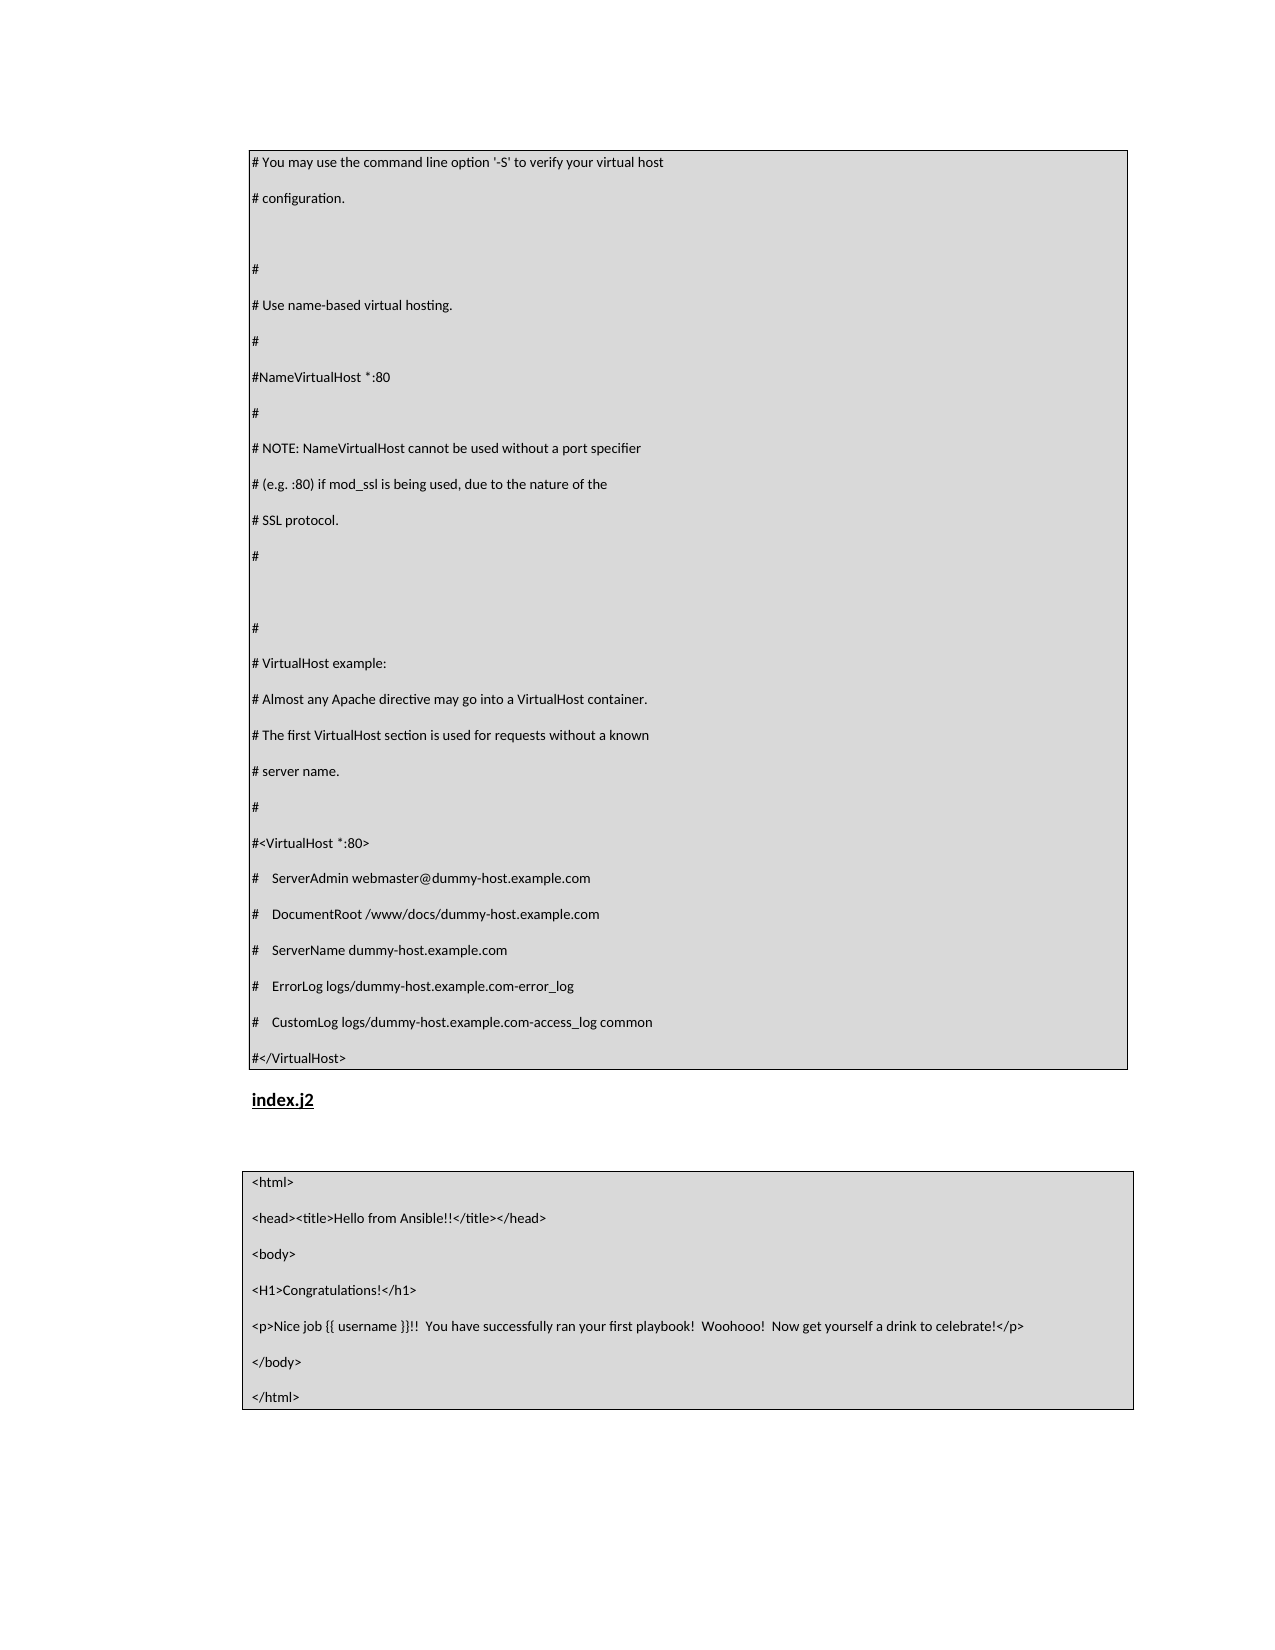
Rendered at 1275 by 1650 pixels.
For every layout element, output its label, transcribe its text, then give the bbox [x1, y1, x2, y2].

text # ServerAdmin webmaster@dummy-host.example.com [250, 867, 1127, 888]
text <H1>Congratulations!</h1> [243, 1278, 1133, 1299]
text # (e.g. :80) if mod_ssl is being used, due to the nature of the [250, 472, 1127, 493]
text </body> [243, 1350, 1133, 1371]
text </html> [243, 1386, 1133, 1409]
text # [250, 795, 1127, 816]
text #<VirtualHost *:80> [250, 831, 1127, 852]
text # configuration. [250, 186, 1127, 207]
text <html> [243, 1172, 1133, 1192]
text # CustomLog logs/dummy-host.example.com-access_log common [250, 1010, 1127, 1031]
text #NameVirtualHost *:80 [250, 365, 1127, 386]
text <p>Nice job {{ username }}!! You have successfully ran your first playbook! Woohooo! Now get yourself a drink to celebrate!</p> [243, 1314, 1133, 1335]
text # ErrorLog logs/dummy-host.example.com-error_log [250, 974, 1127, 995]
text # NOTE: NameVirtualHost cannot be used without a port specifier [250, 437, 1127, 458]
text # [250, 401, 1127, 422]
text #</VirtualHost> [250, 1046, 1127, 1069]
text index.j2 [150, 1088, 1125, 1111]
text # DocumentRoot /www/docs/dummy-host.example.com [250, 902, 1127, 923]
text # Almost any Apache directive may go into a VirtualHost container. [250, 687, 1127, 708]
text # [250, 257, 1127, 278]
text # [250, 544, 1127, 565]
text # server name. [250, 759, 1127, 780]
text # ServerName dummy-host.example.com [250, 938, 1127, 959]
text # [250, 616, 1127, 637]
text # The first VirtualHost section is used for requests without a known [250, 723, 1127, 744]
text # VirtualHost example: [250, 652, 1127, 673]
text # [250, 329, 1127, 350]
text # Use name-based virtual hosting. [250, 293, 1127, 314]
text <body> [243, 1242, 1133, 1263]
text <head><title>Hello from Ansible!!</title></head> [243, 1206, 1133, 1227]
text # You may use the command line option '-S' to verify your virtual host [250, 151, 1127, 171]
text # SSL protocol. [250, 508, 1127, 529]
